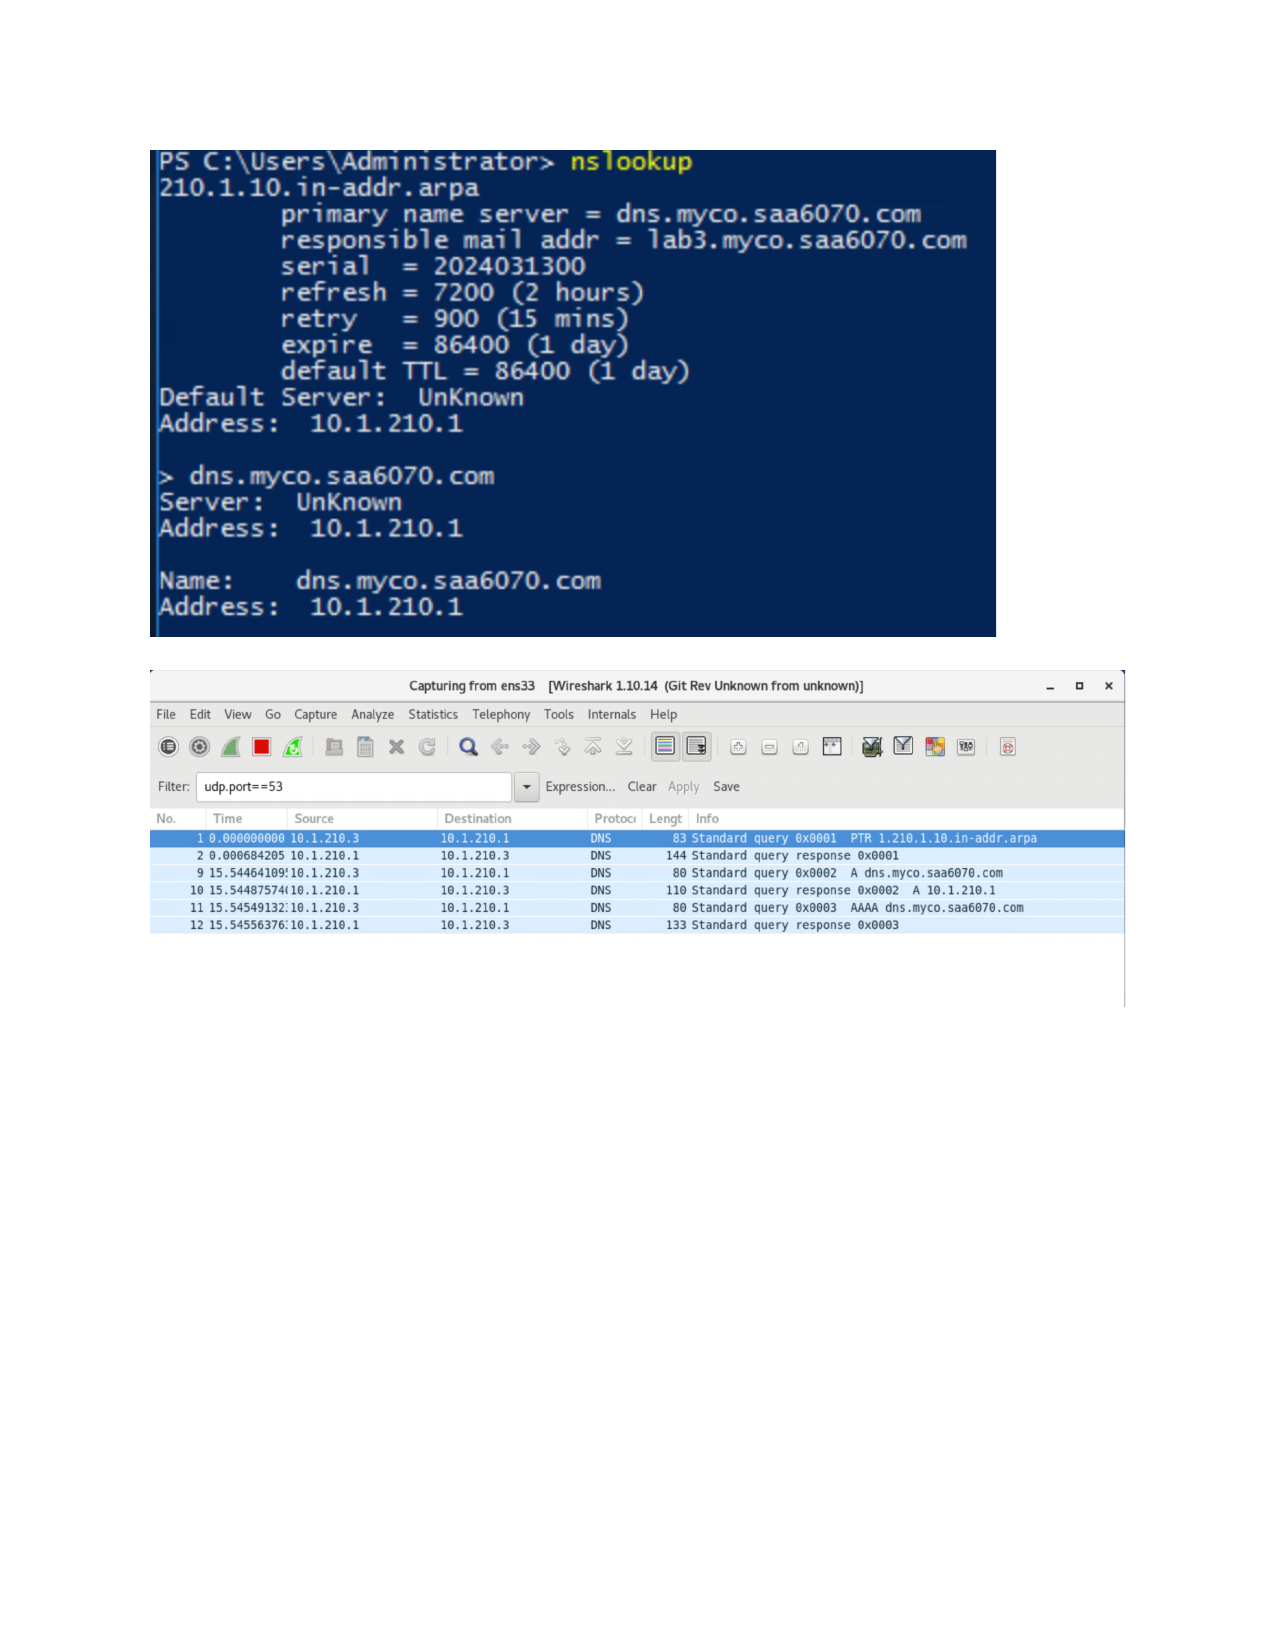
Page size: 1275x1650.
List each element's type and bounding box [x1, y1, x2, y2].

picture [150, 150, 997, 637]
picture [150, 670, 1125, 1007]
